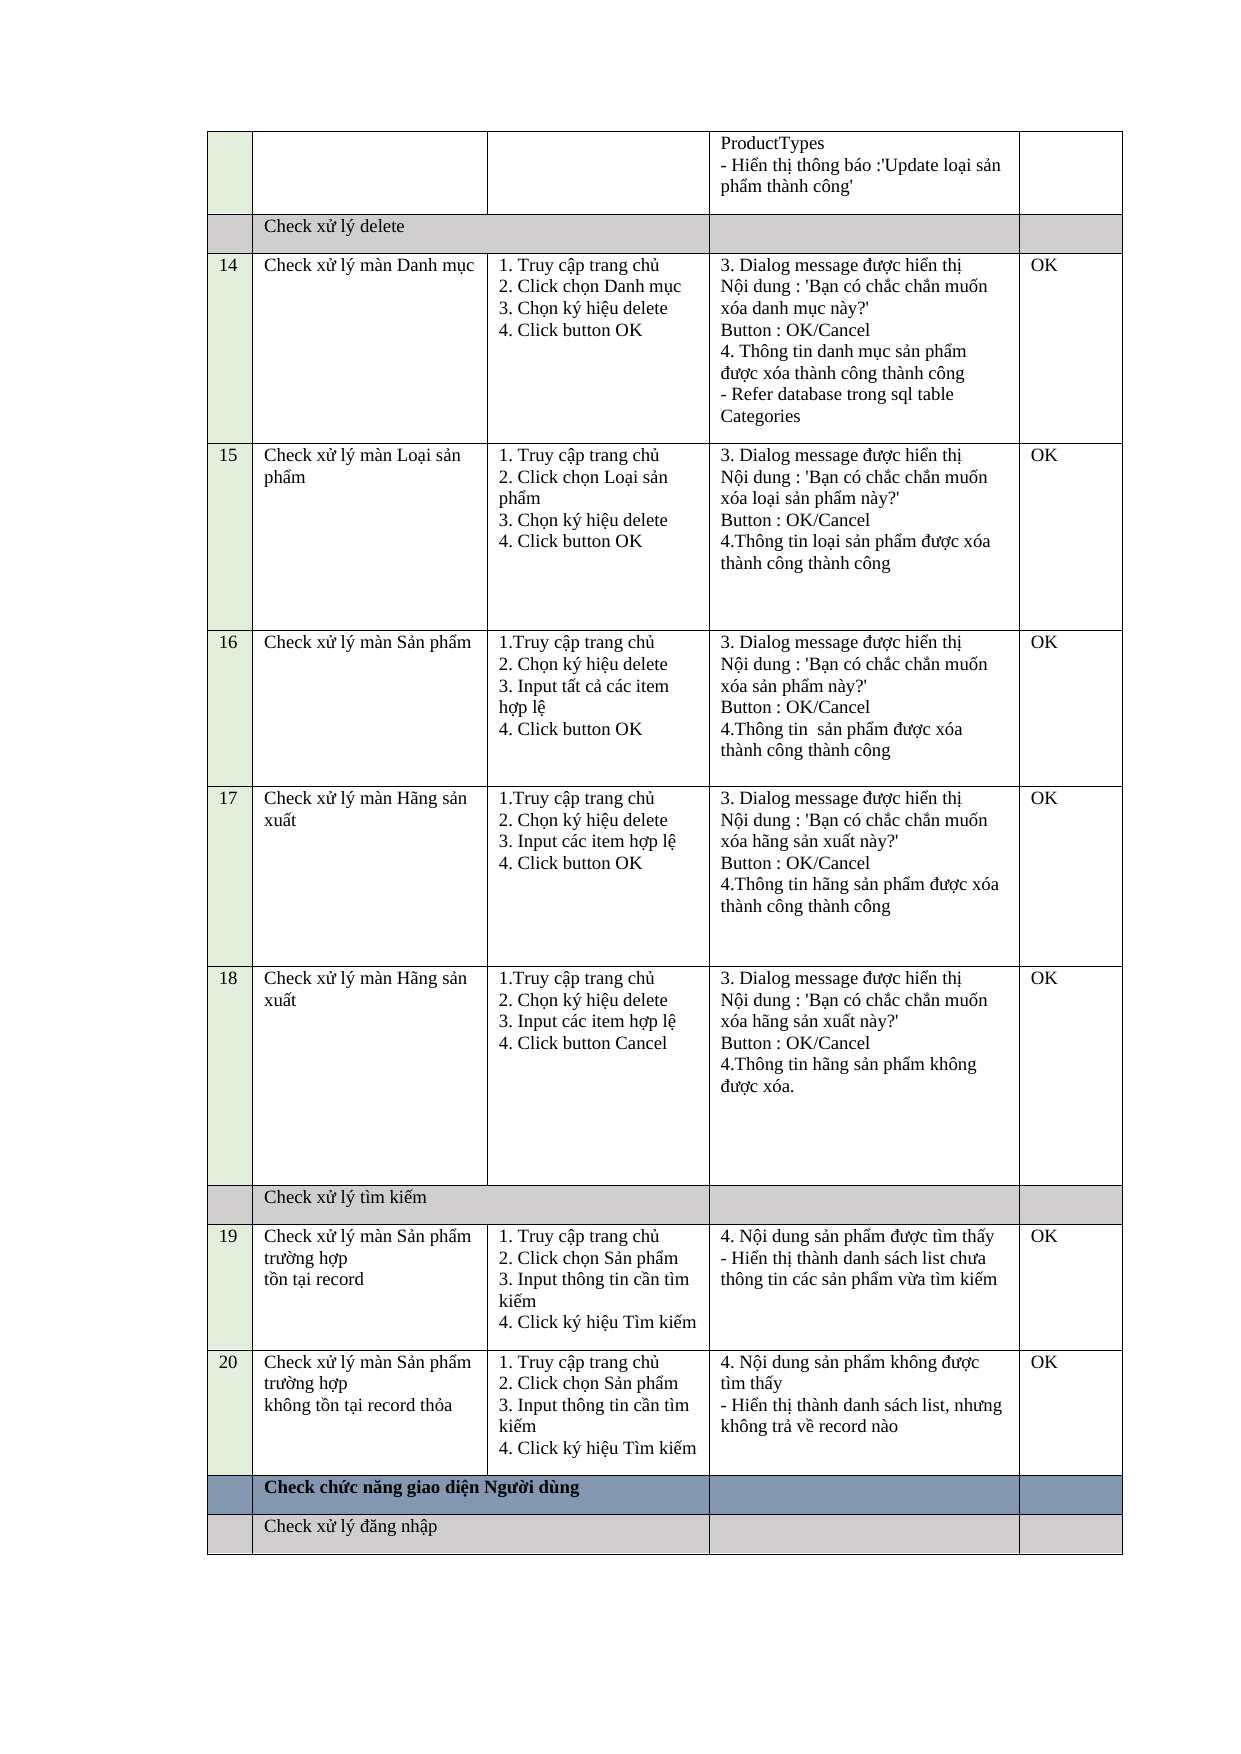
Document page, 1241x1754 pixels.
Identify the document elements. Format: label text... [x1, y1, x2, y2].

table_cell 3. Dialog message được hiển thị Nội dung : 'Bạn có chắc chắn muốn xóa loại sản phẩm này?' Button : OK/Cancel 4.Thông tin loại sản phẩm được xóa thành công thành công [710, 444, 1019, 630]
table_cell 1.Truy cập trang chủ 2. Chọn ký hiệu delete 3. Input các item hợp lệ 4. Click button OK [488, 787, 709, 966]
table_cell Check xử lý màn Sản phẩm [253, 631, 487, 786]
table_cell 3. Dialog message được hiển thị Nội dung : 'Bạn có chắc chắn muốn xóa danh mục này?' Button : OK/Cancel 4. Thông tin danh mục sản phẩm được xóa thành công thành công - Refer database trong sql table Categories [710, 254, 1019, 443]
table_cell Check xử lý tìm kiếm [253, 1186, 709, 1224]
table_cell 1. Truy cập trang chủ 2. Click chọn Sản phẩm 3. Input thông tin cần tìm kiếm 4. Click ký hiệu Tìm kiếm [488, 1351, 709, 1475]
table_cell 1. Truy cập trang chủ 2. Click chọn Sản phẩm 3. Input thông tin cần tìm kiếm 4. Click ký hiệu Tìm kiếm [488, 1225, 709, 1349]
table_cell [710, 1186, 1019, 1224]
table_cell Check chức năng giao diện Người dùng [253, 1476, 709, 1514]
table_cell 20 [208, 1351, 252, 1475]
table_cell 3. Dialog message được hiển thị Nội dung : 'Bạn có chắc chắn muốn xóa hãng sản xuất này?' Button : OK/Cancel 4.Thông tin hãng sản phẩm không được xóa. [710, 967, 1019, 1185]
table_cell 1.Truy cập trang chủ 2. Chọn ký hiệu delete 3. Input các item hợp lệ 4. Click button Cancel [488, 967, 709, 1185]
table_cell 3. Dialog message được hiển thị Nội dung : 'Bạn có chắc chắn muốn xóa sản phẩm này?' Button : OK/Cancel 4.Thông tin sản phẩm được xóa thành công thành công [710, 631, 1019, 786]
table_cell 4. Nội dung sản phẩm được tìm thấy - Hiển thị thành danh sách list chưa thông tin các sản phẩm vừa tìm kiếm [710, 1225, 1019, 1349]
table_cell [208, 1515, 252, 1553]
table_cell 13 [208, 132, 252, 213]
table_cell [208, 1186, 252, 1224]
table_cell Check xử lý màn Hãng sản xuất [253, 967, 487, 1185]
table_cell [1020, 215, 1122, 253]
table_cell Check xử lý delete [253, 215, 709, 253]
table_cell OK [1020, 132, 1122, 213]
table_cell OK [1020, 967, 1122, 1185]
table_cell 4. Nội dung sản phẩm không được tìm thấy - Hiển thị thành danh sách list, nhưng không trả về record nào [710, 1351, 1019, 1475]
table_cell Check xử lý đăng nhập [253, 1515, 709, 1553]
table_cell OK [1020, 1225, 1122, 1349]
table_cell Check xử lý màn Sản phẩm trường hợp không tồn tại record thỏa [253, 1351, 487, 1475]
table_cell [208, 1476, 252, 1514]
table_cell 18 [208, 967, 252, 1185]
table_cell 19 [208, 1225, 252, 1349]
table_cell [710, 1515, 1019, 1553]
table_cell 16 [208, 631, 252, 786]
table_cell OK [1020, 1351, 1122, 1475]
table_cell Check xử lý màn Loại sản phẩm [253, 444, 487, 630]
table_cell Check xử lý màn Hãng sản xuất [253, 787, 487, 966]
table_cell Check xử lý màn Sản phẩm trường hợp tồn tại record [253, 1225, 487, 1349]
table_cell 17 [208, 787, 252, 966]
table_cell 1. Truy cập trang chủ 2. Click chọn Danh mục 3. Chọn ký hiệu delete 4. Click button OK [488, 254, 709, 443]
table_cell [710, 1476, 1019, 1514]
table_cell [710, 215, 1019, 253]
table_cell 14 [208, 254, 252, 443]
table_cell Check xử lý màn Danh mục [253, 254, 487, 443]
table_cell 3. Dialog message được hiển thị Nội dung : 'Bạn có chắc chắn muốn xóa hãng sản xuất này?' Button : OK/Cancel 4.Thông tin hãng sản phẩm được xóa thành công thành công [710, 787, 1019, 966]
table_cell 1.Truy cập trang chủ 2. Chọn ký hiệu delete 3. Input tất cả các item hợp lệ 4. Click button OK [488, 631, 709, 786]
table_cell [1020, 1515, 1122, 1553]
table_cell OK [1020, 254, 1122, 443]
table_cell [710, 132, 1019, 213]
table_cell [208, 215, 252, 253]
table_cell OK [1020, 631, 1122, 786]
table_cell OK [1020, 787, 1122, 966]
table_cell 15 [208, 444, 252, 630]
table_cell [488, 132, 709, 213]
table_cell [1020, 1476, 1122, 1514]
table_cell 1. Truy cập trang chủ 2. Click chọn Loại sản phẩm 3. Chọn ký hiệu delete 4. Click button OK [488, 444, 709, 630]
table_cell OK [1020, 444, 1122, 630]
table_cell [1020, 1186, 1122, 1224]
